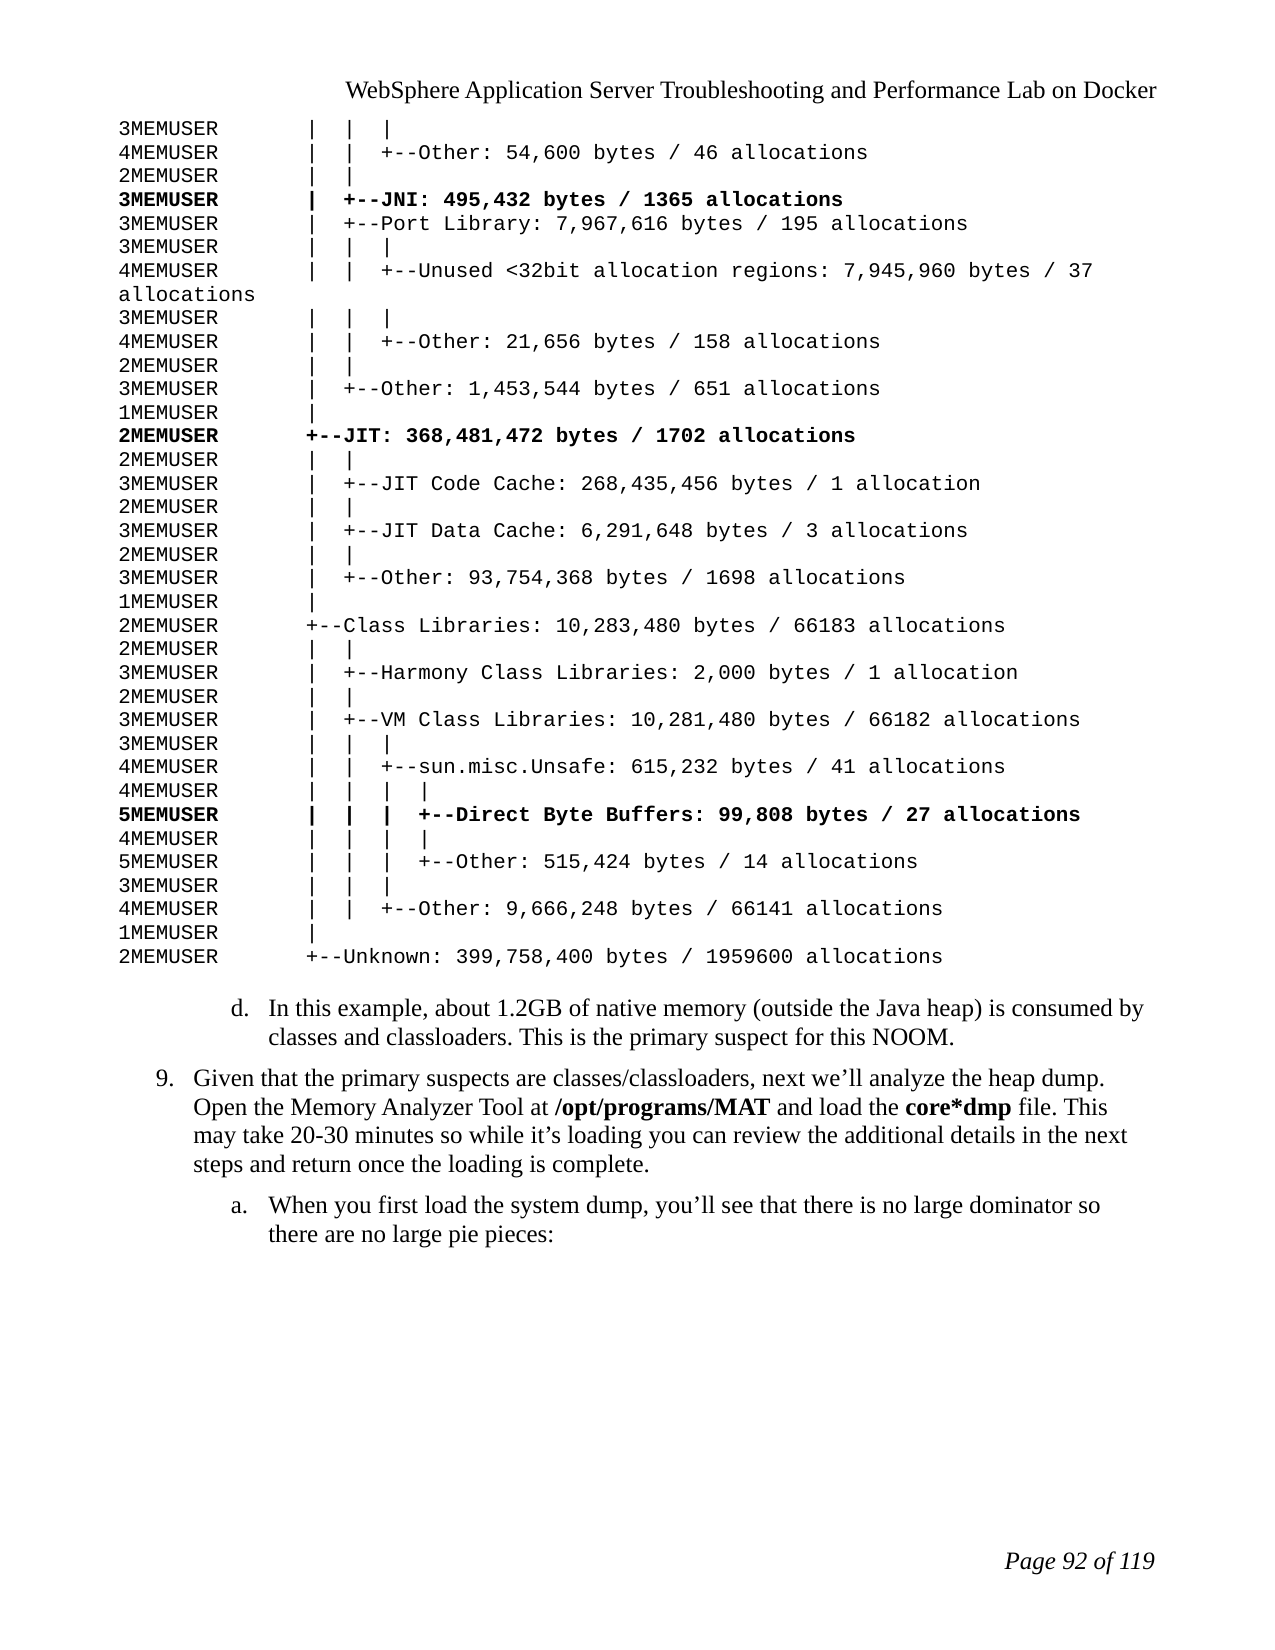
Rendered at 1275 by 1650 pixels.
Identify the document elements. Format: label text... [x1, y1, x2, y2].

text 3MEMUSER | +--VM Class Libraries: 10,281,480 bytes / 66182 allocations [118, 709, 1157, 733]
text 4MEMUSER | | +--Other: 21,656 bytes / 158 allocations [118, 331, 1157, 354]
text 3MEMUSER | +--Other: 93,754,368 bytes / 1698 allocations [118, 567, 1157, 591]
text 2MEMUSER | | [118, 686, 1157, 709]
text 2MEMUSER +--Class Libraries: 10,283,480 bytes / 66183 allocations [118, 615, 1157, 638]
list When you first load the system dump, you’ll see that there is no large dominator so there are no large pie pieces: [231, 1191, 1157, 1277]
text 4MEMUSER | | +--Other: 54,600 bytes / 46 allocations [118, 142, 1157, 165]
text 3MEMUSER | +--JIT Data Cache: 6,291,648 bytes / 3 allocations [118, 520, 1157, 544]
text 3MEMUSER | +--Other: 1,453,544 bytes / 651 allocations [118, 378, 1157, 402]
text 2MEMUSER | | [118, 496, 1157, 520]
text 3MEMUSER | +--JIT Code Cache: 268,435,456 bytes / 1 allocation [118, 473, 1157, 496]
text 1MEMUSER | [118, 922, 1157, 946]
text 2MEMUSER | | [118, 354, 1157, 378]
text 5MEMUSER | | | +--Other: 515,424 bytes / 14 allocations [118, 851, 1157, 875]
text 4MEMUSER | | +--Unused <32bit allocation regions: 7,945,960 bytes / 37 allocations [118, 260, 1157, 307]
text 1MEMUSER | [118, 591, 1157, 615]
text 2MEMUSER | | [118, 638, 1157, 662]
text 3MEMUSER | +--JNI: 495,432 bytes / 1365 allocations [118, 189, 1157, 213]
text 1MEMUSER | [118, 402, 1157, 426]
text 2MEMUSER +--JIT: 368,481,472 bytes / 1702 allocations [118, 426, 1157, 449]
text 4MEMUSER | | | | [118, 827, 1157, 851]
list In this example, about 1.2GB of native memory (outside the Java heap) is consumed by classes and classloaders. This is the primary suspect for this NOOM. [231, 993, 1157, 1051]
text 4MEMUSER | | +--sun.misc.Unsafe: 615,232 bytes / 41 allocations [118, 757, 1157, 780]
text 3MEMUSER | +--Port Library: 7,967,616 bytes / 195 allocations [118, 213, 1157, 236]
text 3MEMUSER | | | [118, 875, 1157, 898]
text 4MEMUSER | | | | [118, 780, 1157, 804]
text 4MEMUSER | | +--Other: 9,666,248 bytes / 66141 allocations [118, 898, 1157, 922]
text 2MEMUSER | | [118, 544, 1157, 567]
text 3MEMUSER | | | [118, 307, 1157, 331]
text 3MEMUSER | | | [118, 118, 1157, 142]
text 3MEMUSER | +--Harmony Class Libraries: 2,000 bytes / 1 allocation [118, 662, 1157, 686]
text 2MEMUSER +--Unknown: 399,758,400 bytes / 1959600 allocations [118, 946, 1157, 993]
text 3MEMUSER | | | [118, 733, 1157, 757]
list Given that the primary suspects are classes/classloaders, next we’ll analyze the heap dump. Open the Memory Analyzer Tool at /opt/programs/MAT and load the core*dmp file. This may take 20-30 minutes so while it’s loading you can review the additional details in the next steps and return once the loading is complete. [156, 1063, 1157, 1178]
text 3MEMUSER | | | [118, 236, 1157, 260]
text 2MEMUSER | | [118, 165, 1157, 189]
text 2MEMUSER | | [118, 449, 1157, 473]
text 5MEMUSER | | | +--Direct Byte Buffers: 99,808 bytes / 27 allocations [118, 804, 1157, 827]
